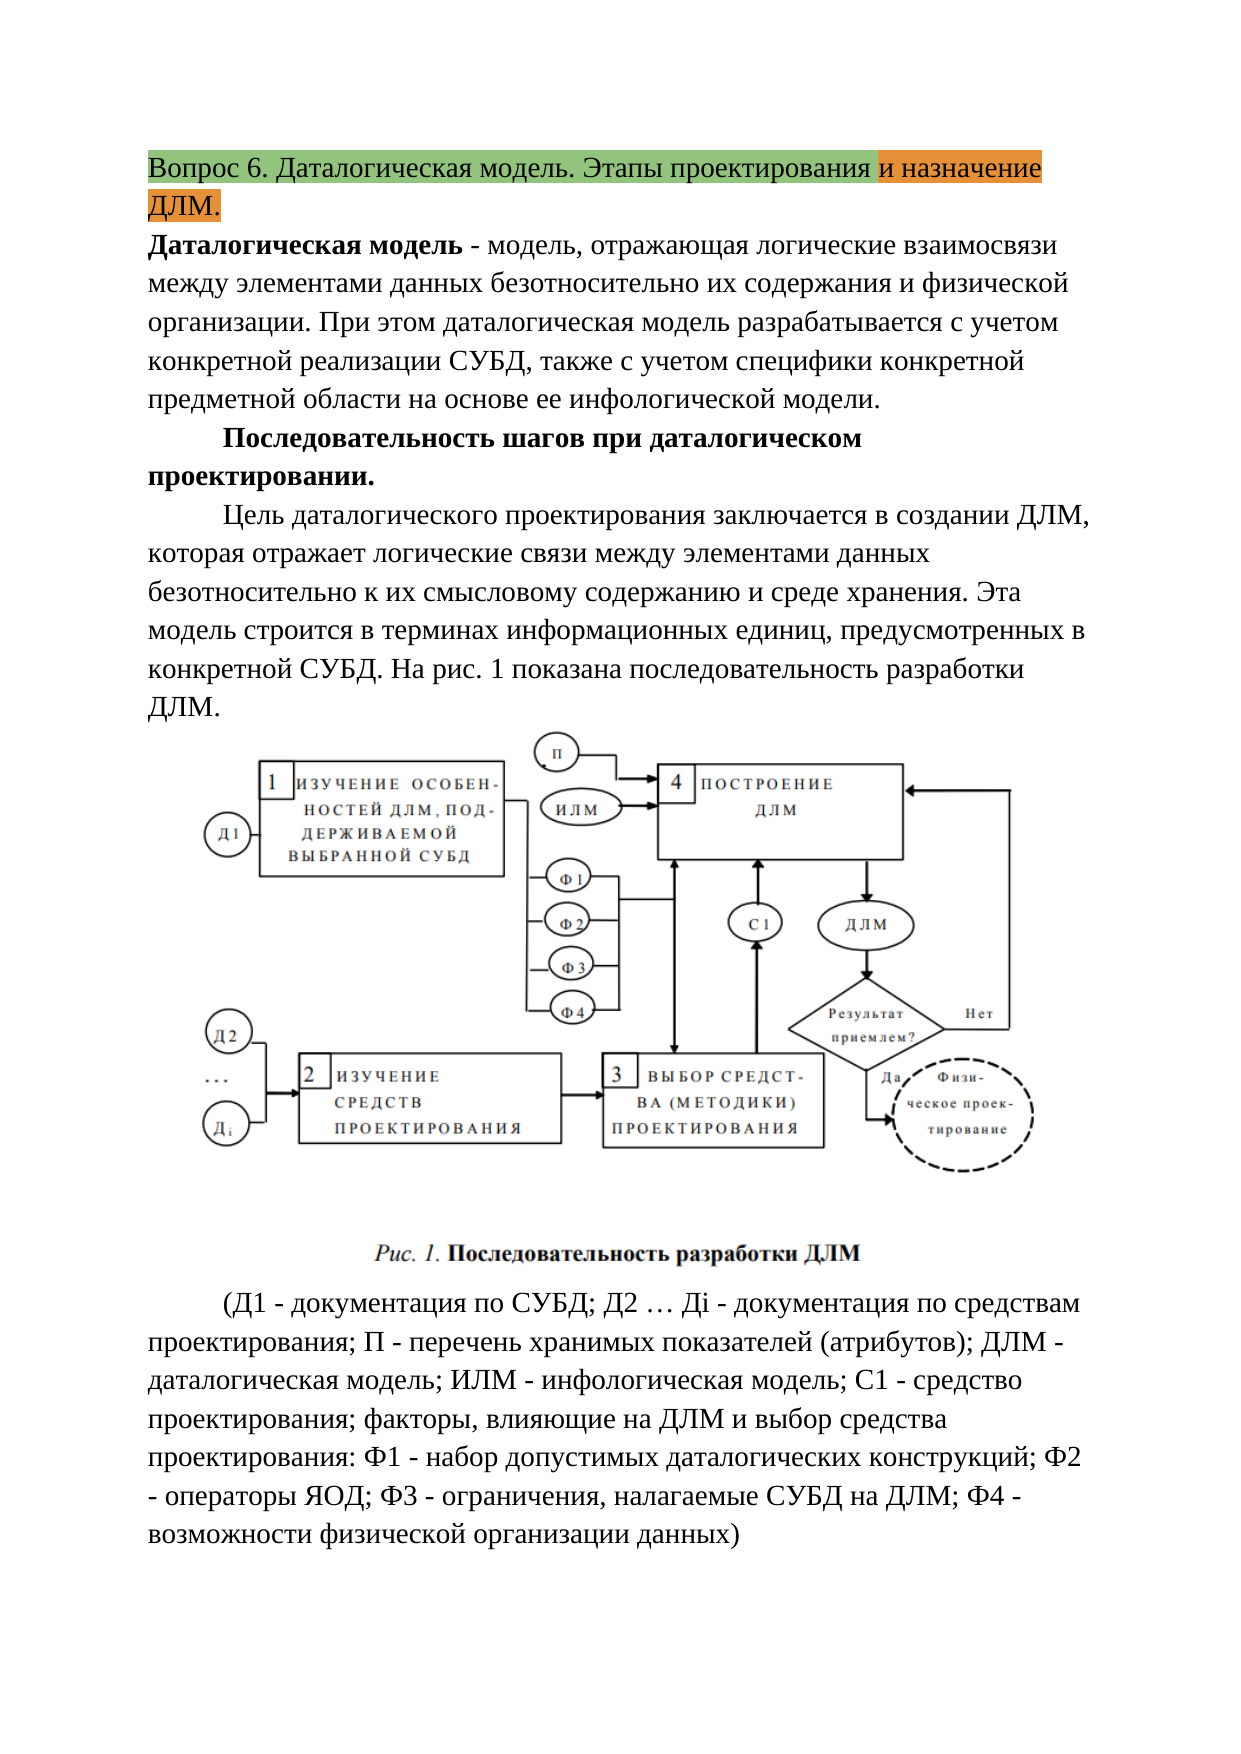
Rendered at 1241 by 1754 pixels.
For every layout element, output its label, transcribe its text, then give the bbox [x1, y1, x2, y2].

text Цель даталогического проектирования заключается в создании ДЛМ, которая отражает логические связи между элементами данных безотносительно к их смысловому содержанию и среде хранения. Эта модель строится в терминах информационных единиц, предусмотренных в конкретной СУБД. На рис. 1 показана последовательность разработки ДЛМ. [148, 497, 1090, 723]
subtitle Вопрос 6. Даталогическая модель. Этапы проектирования и назначение ДЛМ. [148, 150, 1090, 222]
picture [147, 728, 1088, 1281]
text Последовательность шагов при даталогическом проектировании. [148, 420, 1090, 492]
text (Д1 - документация по СУБД; Д2 … Дi - документация по средствам проектирования; П - перечень хранимых показателей (атрибутов); ДЛМ - даталогическая модель; ИЛМ - инфологическая модель; С1 - средство проектирования; факторы, влияющие на ДЛМ и выбор средства проектирования: Ф1 - набор допустимых даталогических конструкций; Ф2 - операторы ЯОД; Ф3 - ограничения, налагаемые СУБД на ДЛМ; Ф4 - возможности физической организации данных) [148, 1285, 1090, 1550]
text Даталогическая модель - модель, отражающая логические взаимосвязи между элементами данных безотносительно их содержания и физической организации. При этом даталогическая модель разрабатывается с учетом конкретной реализации СУБД, также с учетом специфики конкретной предметной области на основе ее инфологической модели. [148, 227, 1090, 415]
